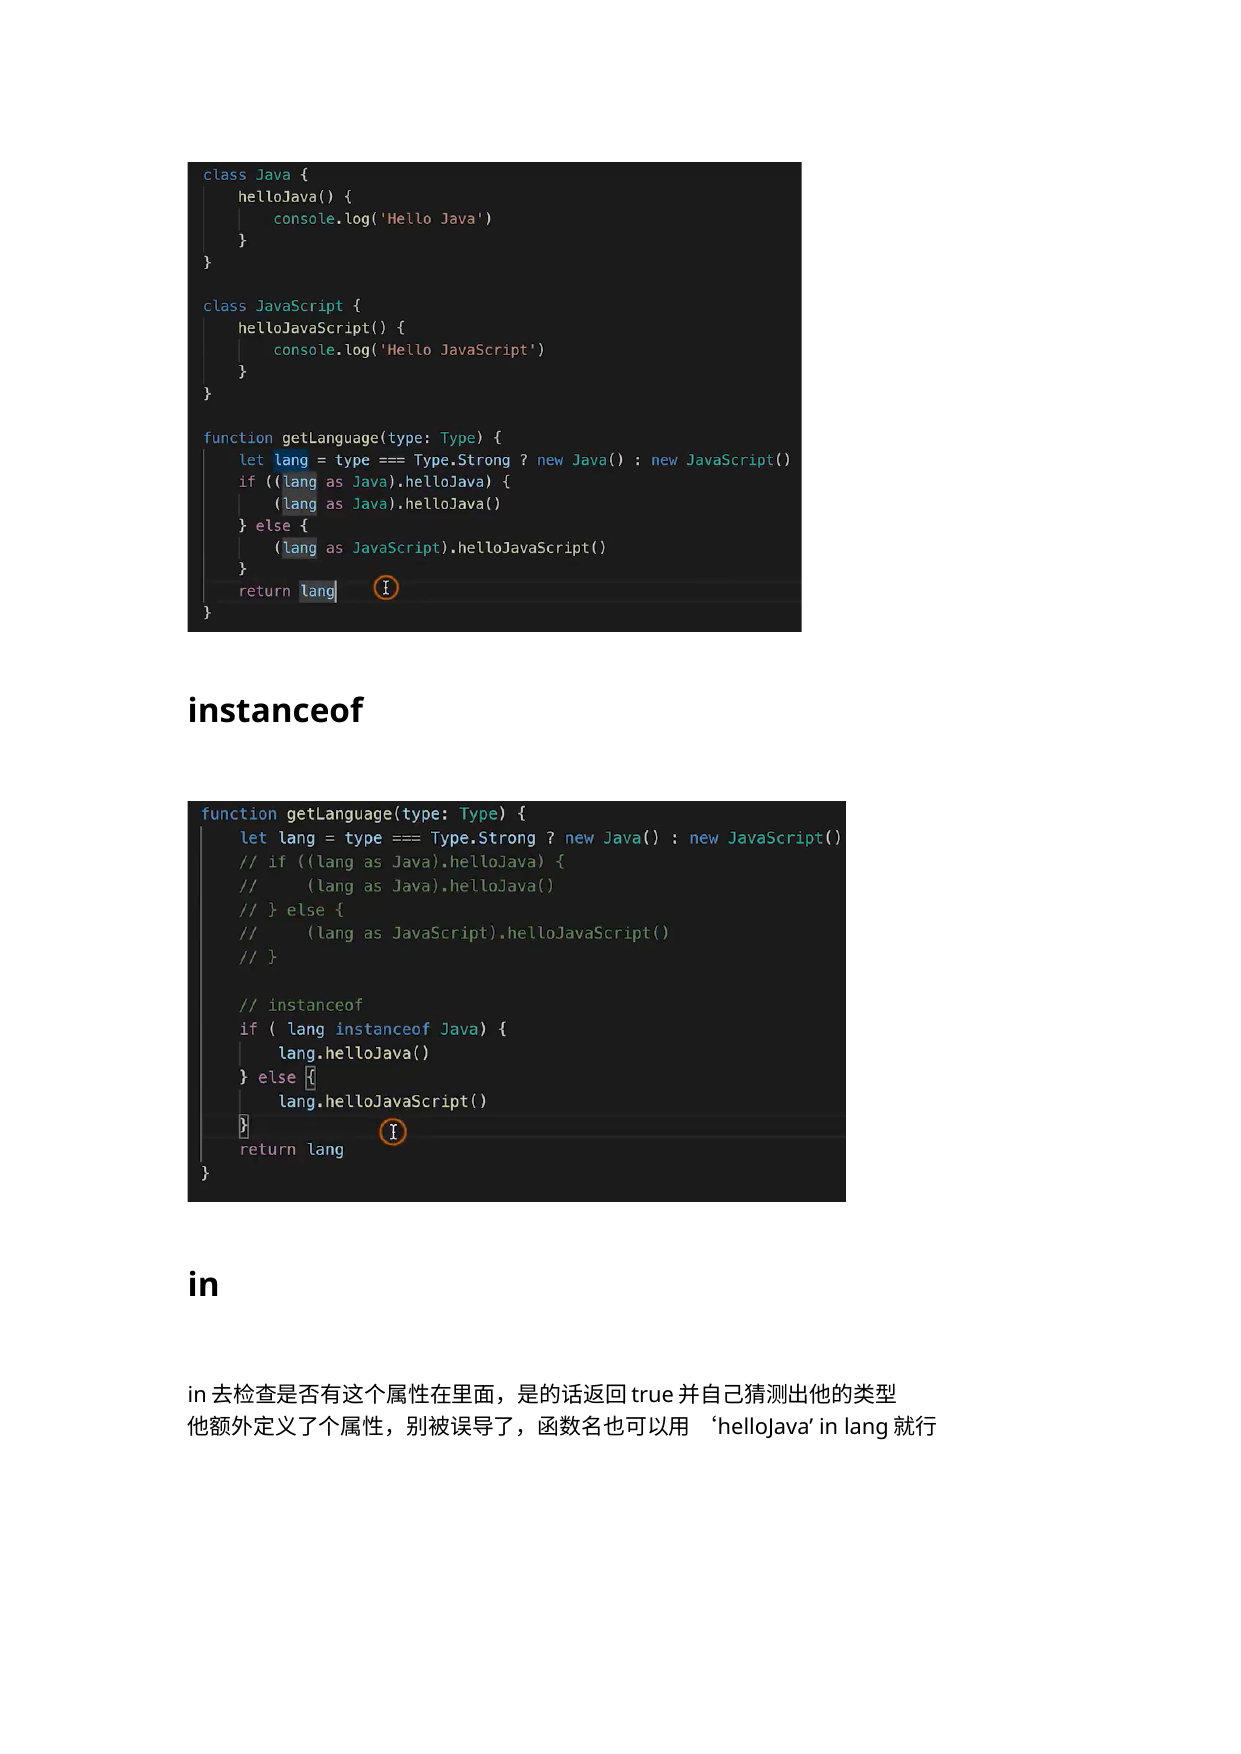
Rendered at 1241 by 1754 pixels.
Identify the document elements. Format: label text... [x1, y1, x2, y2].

subtitle in [187, 1251, 1053, 1316]
text in去检查是否有这个属性在里面，是的话返回true并自己猜测出他的类型 [187, 1377, 1053, 1409]
text 他额外定义了个属性，别被误导了，函数名也可以用 ‘helloJava’ in lang就行 [187, 1409, 1053, 1442]
picture [187, 162, 802, 632]
subtitle instanceof [187, 677, 1053, 742]
picture [187, 801, 846, 1202]
